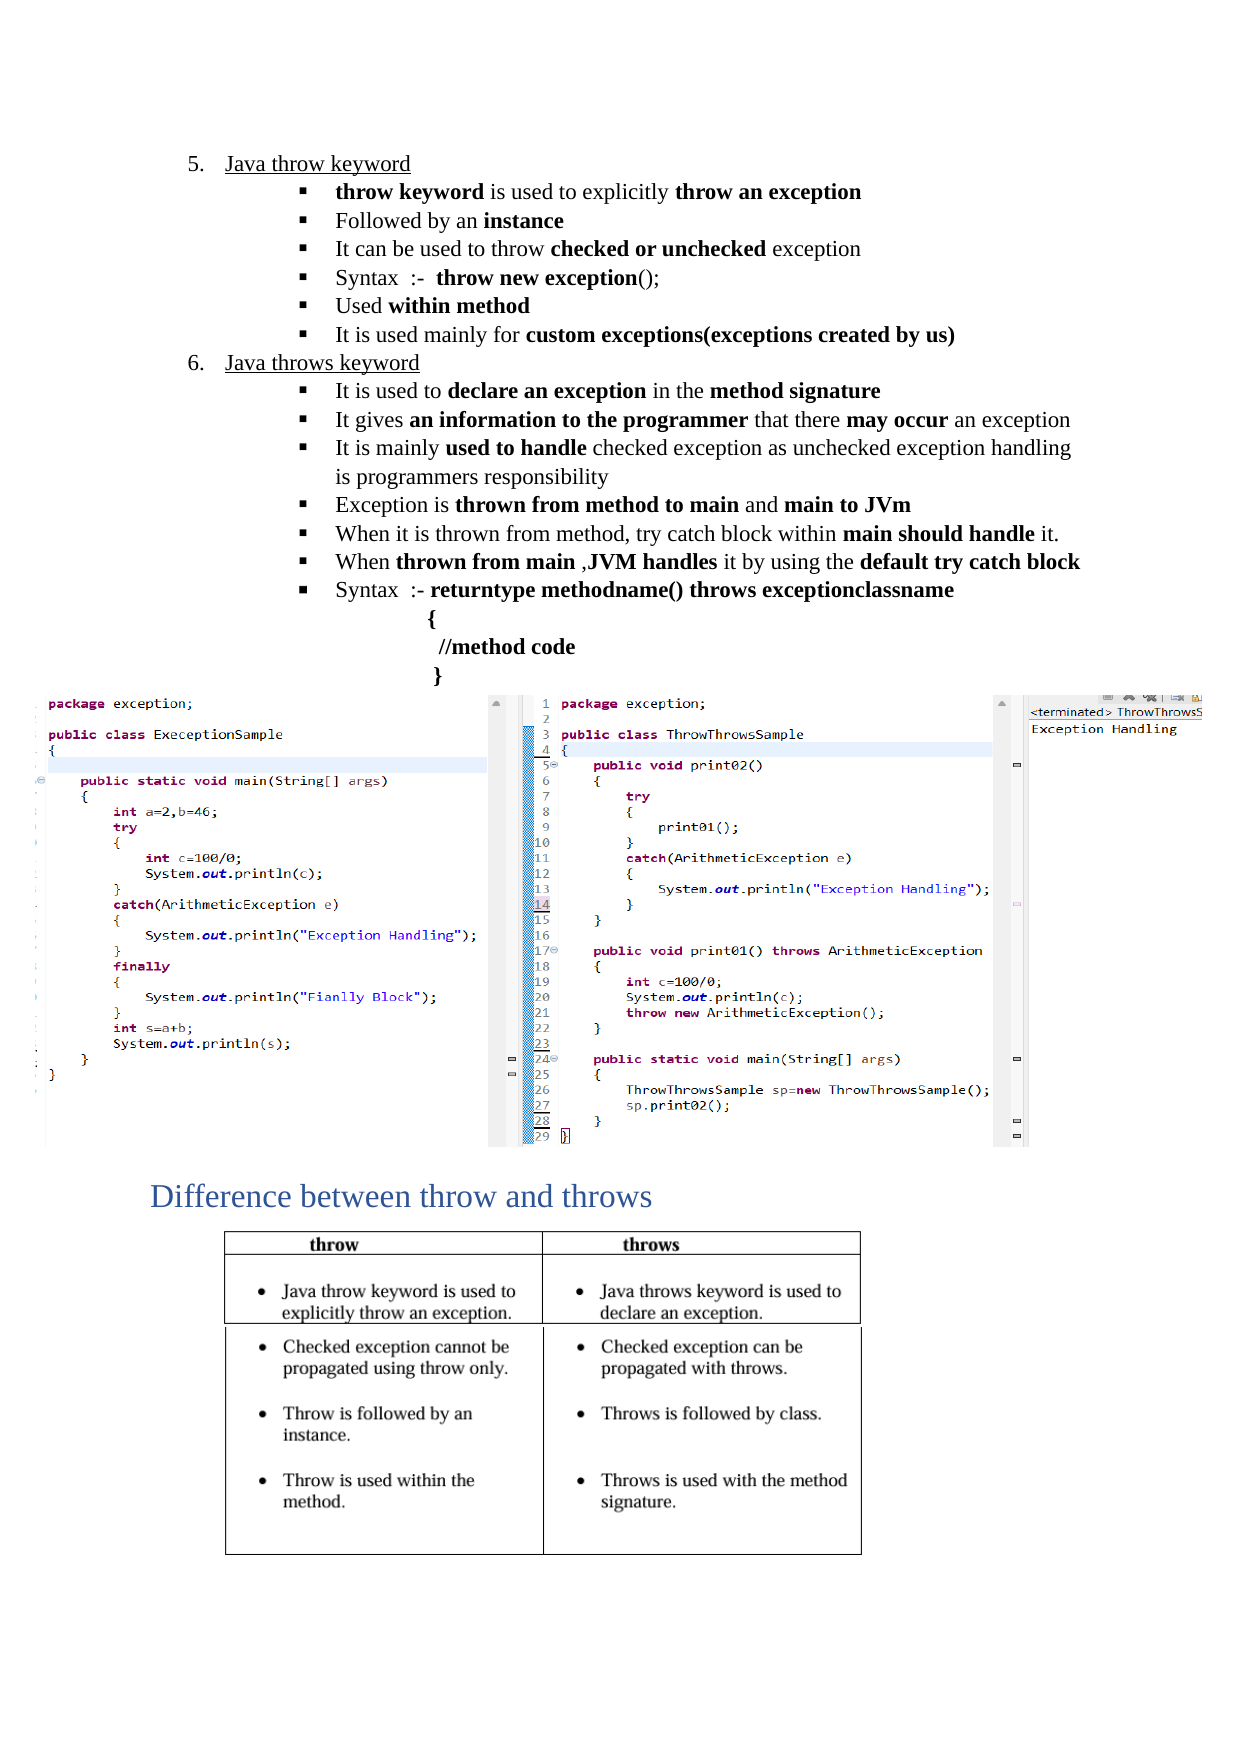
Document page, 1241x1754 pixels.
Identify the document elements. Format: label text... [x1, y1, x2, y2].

list //method code [410, 633, 1090, 660]
list Exception is thrown from method to main and main to JVm [298, 491, 1090, 518]
subtitle Difference between throw and throws [150, 1147, 1090, 1215]
list It is used mainly for custom exceptions(exceptions created by us) [298, 321, 1090, 347]
list Used within method [298, 292, 1090, 318]
list It is mainly used to handle checked exception as unchecked exception handling is programmers responsibility [298, 434, 1090, 489]
list Java throws keyword [187, 349, 1090, 375]
list It is used to declare an exception in the method signature [298, 377, 1090, 404]
list { [410, 605, 1090, 631]
list Followed by an instance [298, 207, 1090, 233]
list It gives an information to the programmer that there may occur an exception [298, 406, 1090, 432]
picture [35, 695, 1202, 1147]
list It can be used to throw checked or unchecked exception [298, 235, 1090, 262]
list Java throw keyword [187, 150, 1090, 176]
list throw keyword is used to explicitly throw an exception [298, 178, 1090, 205]
list } [410, 662, 1090, 688]
list When it is thrown from method, try catch block within main should handle it. [298, 520, 1090, 546]
list When thrown from main ,JVM handles it by using the default try catch block [298, 548, 1090, 574]
picture [221, 1226, 864, 1556]
list Syntax :- returntype methodname() throws exceptionclassname [298, 577, 1090, 603]
list Syntax :- throw new exception(); [298, 264, 1090, 290]
